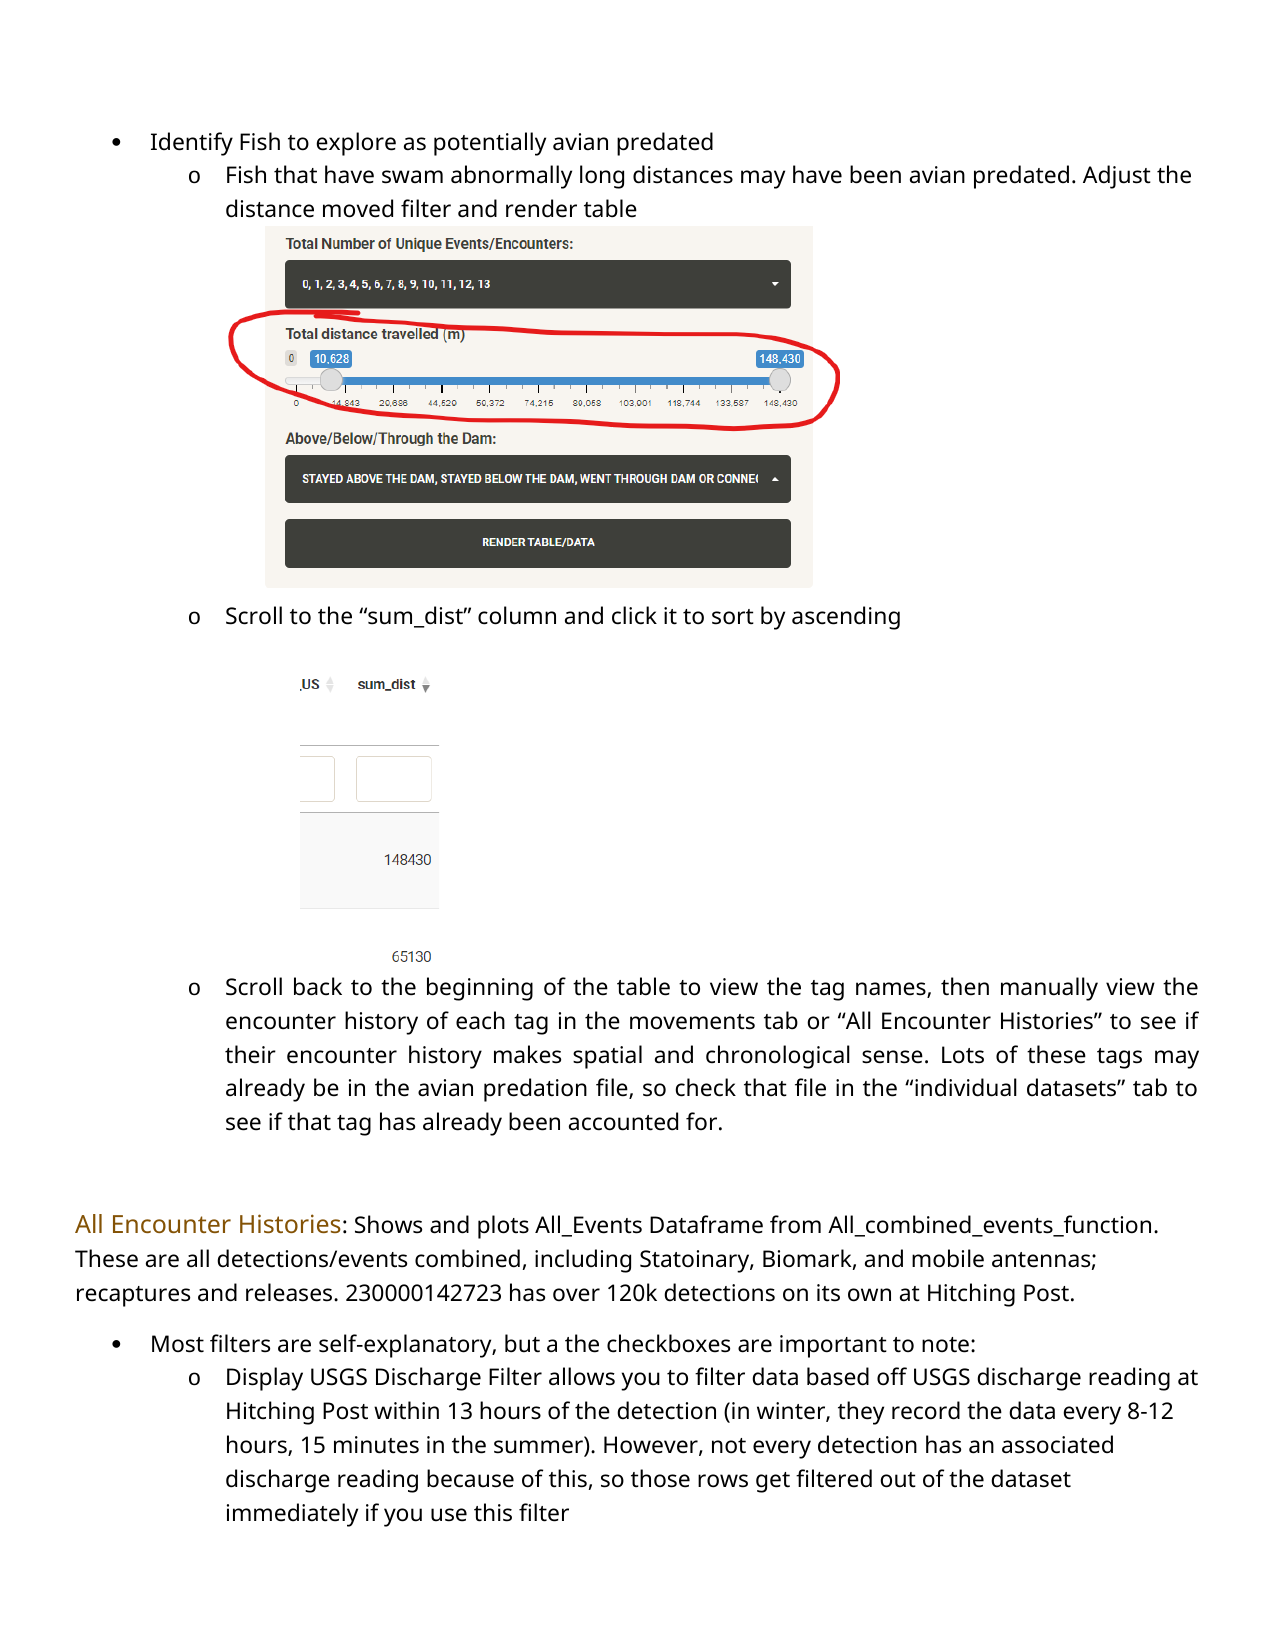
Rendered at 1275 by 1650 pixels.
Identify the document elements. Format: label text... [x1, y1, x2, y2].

list Display USGS Discharge Filter allows you to filter data based off USGS discharge reading at Hitching Post within 13 hours of the detection (in winter, they record the data every 8-12 hours, 15 minutes in the summer). However, not every detection has an associated discharge reading because of this, so those rows get filtered out of the dataset immediately if you use this filter [187, 1361, 1200, 1528]
text All Encounter Histories: Shows and plots All_Events Dataframe from All_combined_events_function. These are all detections/events combined, including Statoinary, Biomark, and mobile antennas; recaptures and releases. 230000142723 has over 120k detections on its own at Hitching Post. [75, 1207, 1200, 1308]
picture [300, 633, 440, 969]
list Scroll to the “sum_dist” column and click it to sort by ascending [187, 599, 1200, 631]
list Identify Fish to explore as potentially avian predated [112, 125, 1200, 157]
picture [225, 226, 840, 597]
list Scroll back to the beginning of the table to view the tag names, then manually view the encounter history of each tag in the movements tab or “All Encounter Histories” to see if their encounter history makes spatial and chronological sense. Lots of these tags may already be in the avian predation file, so check that file in the “individual datasets” tab to see if that tag has already been accounted for. [187, 971, 1200, 1137]
list Fish that have swam abnormally long distances may have been avian predated. Adjust the distance moved filter and render table [187, 159, 1200, 224]
list Most filters are self-explanatory, but a the checkboxes are important to note: [112, 1328, 1200, 1359]
